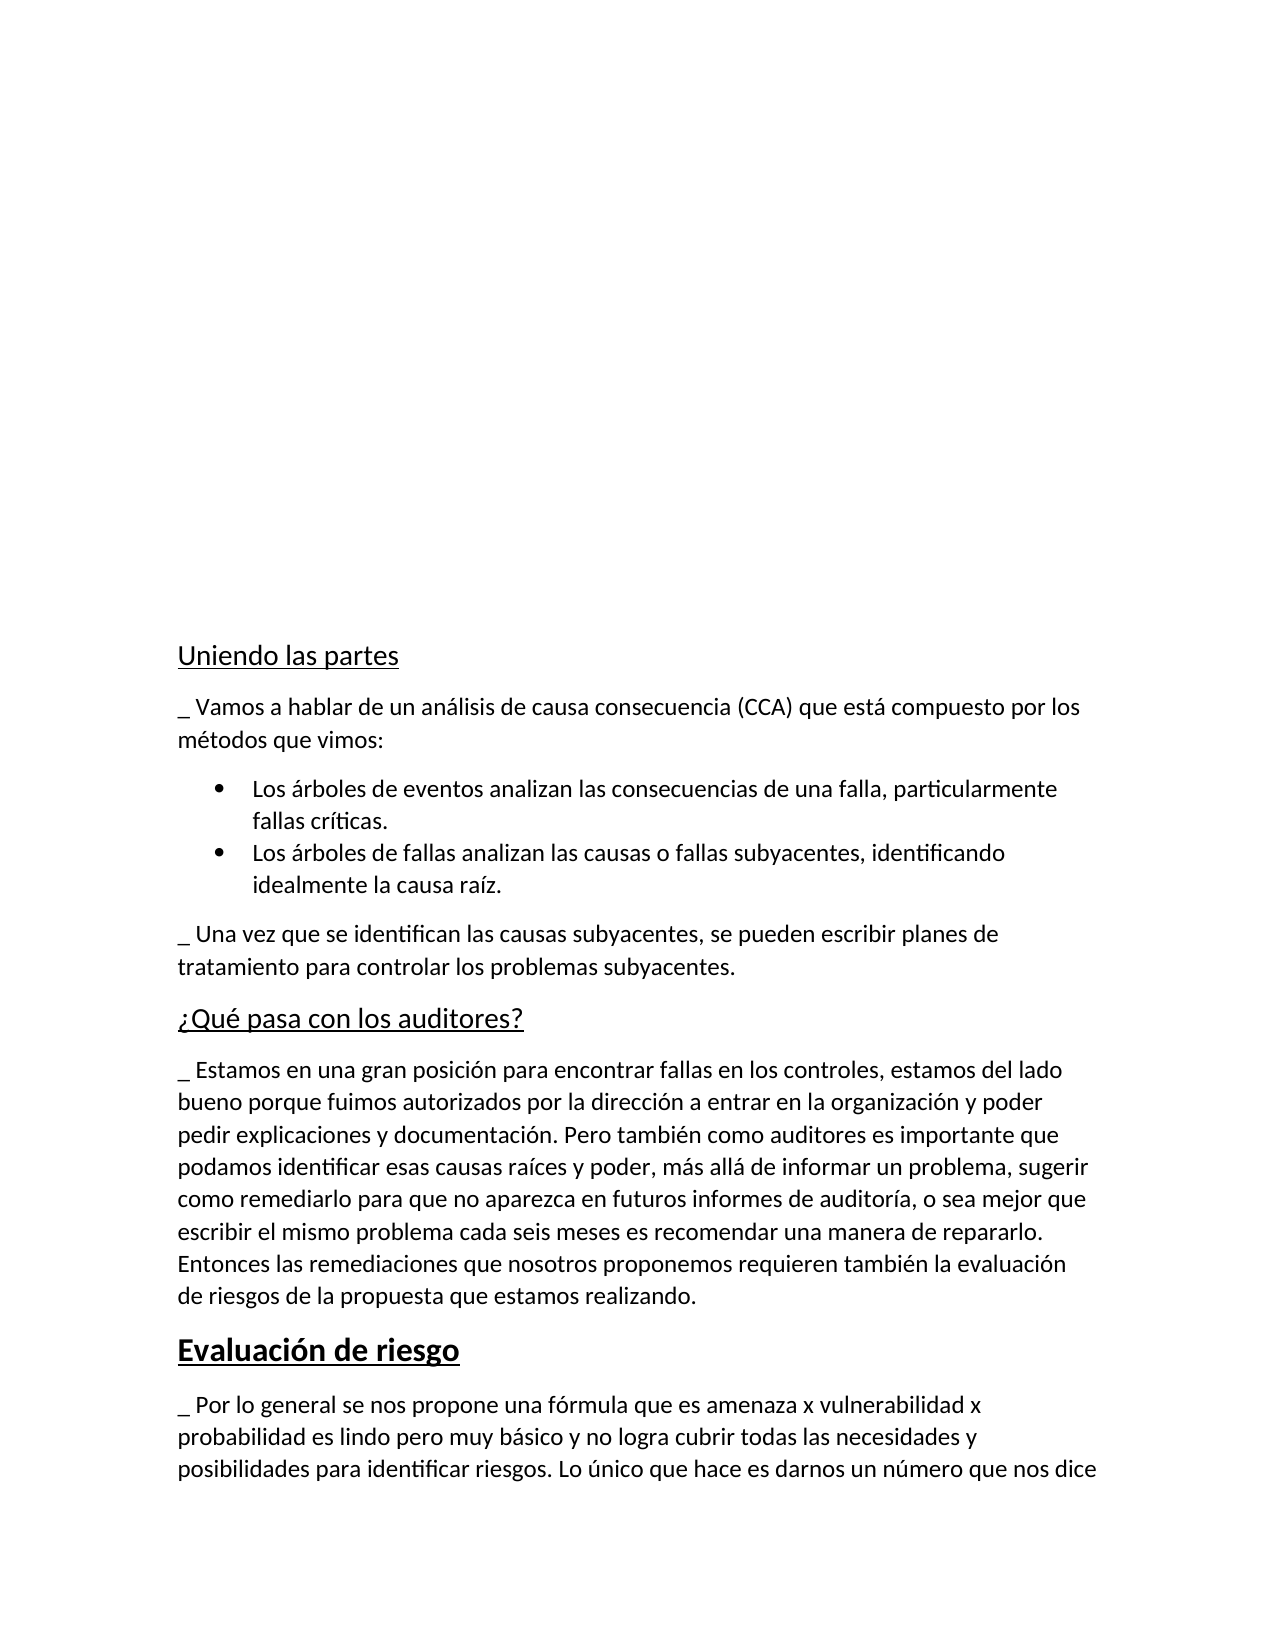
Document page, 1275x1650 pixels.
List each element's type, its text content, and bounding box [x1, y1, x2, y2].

text _ Vamos a hablar de un análisis de causa consecuencia (CCA) que está compuesto por los métodos que vimos: [177, 692, 1098, 754]
text ¿Qué pasa con los auditores? [177, 1000, 1098, 1036]
text _ Estamos en una gran posición para encontrar fallas en los controles, estamos del lado bueno porque fuimos autorizados por la dirección a entrar en la organización y poder pedir explicaciones y documentación. Pero también como auditores es importante que podamos identificar esas causas raíces y poder, más allá de informar un problema, sugerir como remediarlo para que no aparezca en futuros informes de auditoría, o sea mejor que escribir el mismo problema cada seis meses es recomendar una manera de repararlo. Entonces las remediaciones que nosotros proponemos requieren también la evaluación de riesgos de la propuesta que estamos realizando. [177, 1054, 1098, 1311]
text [177, 1389, 1098, 1484]
list Los árboles de fallas analizan las causas o fallas subyacentes, identificando idealmente la causa raíz. [215, 837, 1098, 900]
list Los árboles de eventos analizan las consecuencias de una falla, particularmente fallas críticas. [215, 773, 1098, 836]
text Uniendo las partes [177, 637, 1098, 673]
text _ Una vez que se identifican las causas subyacentes, se pueden escribir planes de tratamiento para controlar los problemas subyacentes. [177, 919, 1098, 981]
text Evaluación de riesgo [177, 1329, 1098, 1370]
